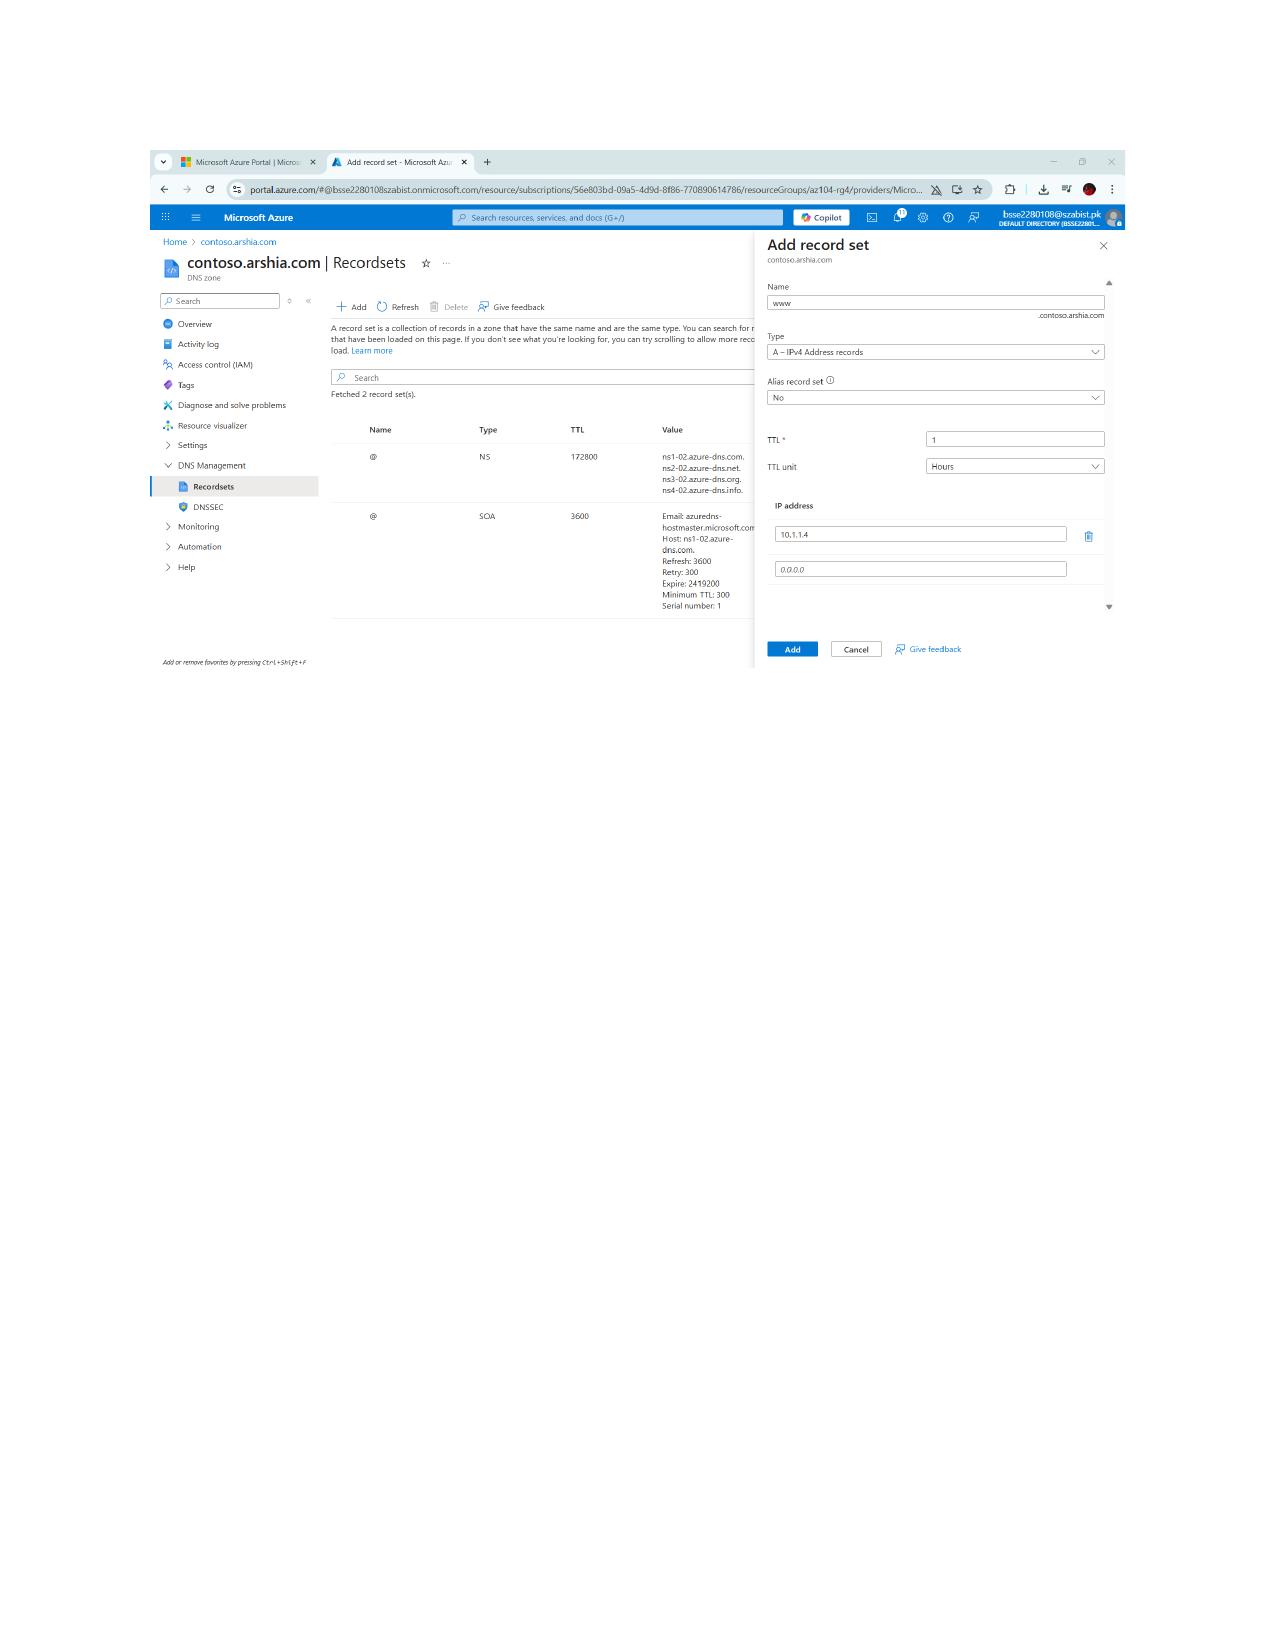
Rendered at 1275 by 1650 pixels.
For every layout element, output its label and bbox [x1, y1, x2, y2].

picture [150, 150, 1125, 668]
